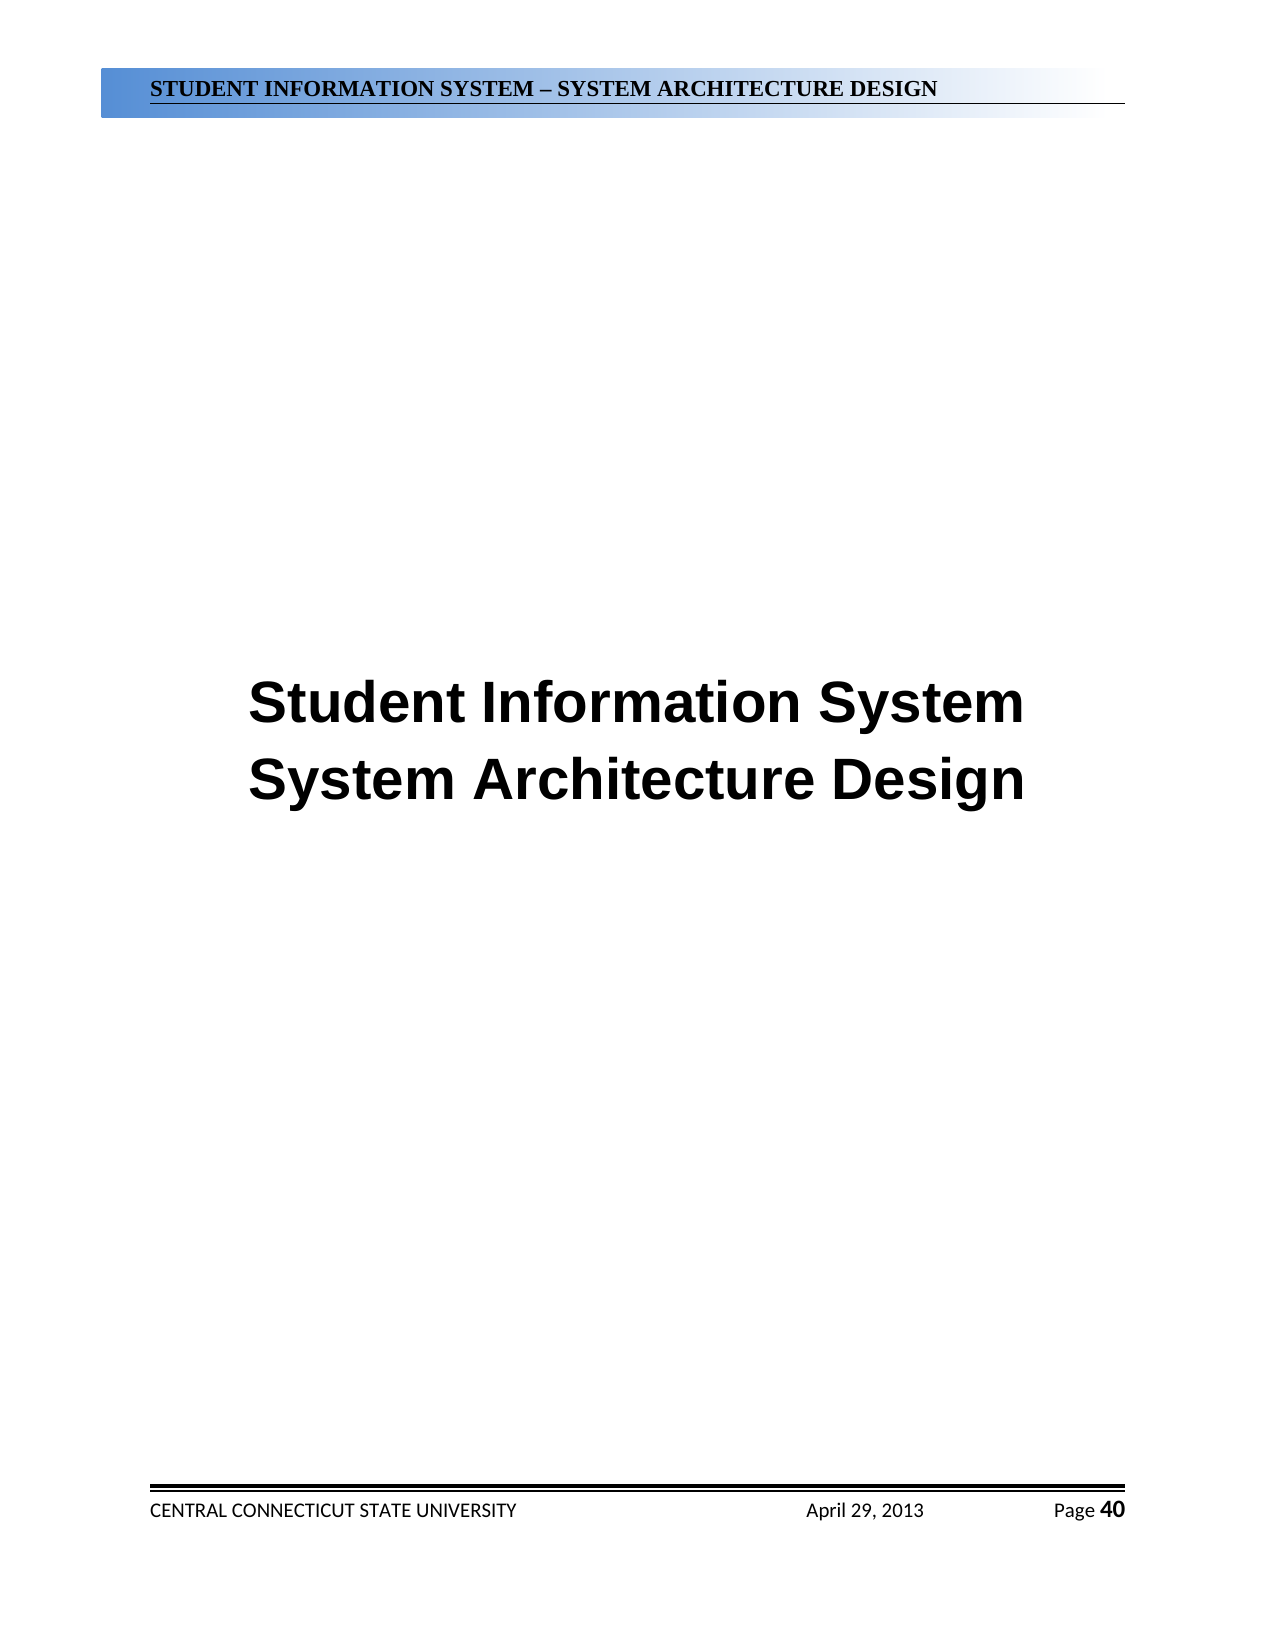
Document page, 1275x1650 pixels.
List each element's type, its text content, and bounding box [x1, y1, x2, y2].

text Student Information System System Architecture Design [150, 668, 1125, 812]
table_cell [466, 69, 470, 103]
